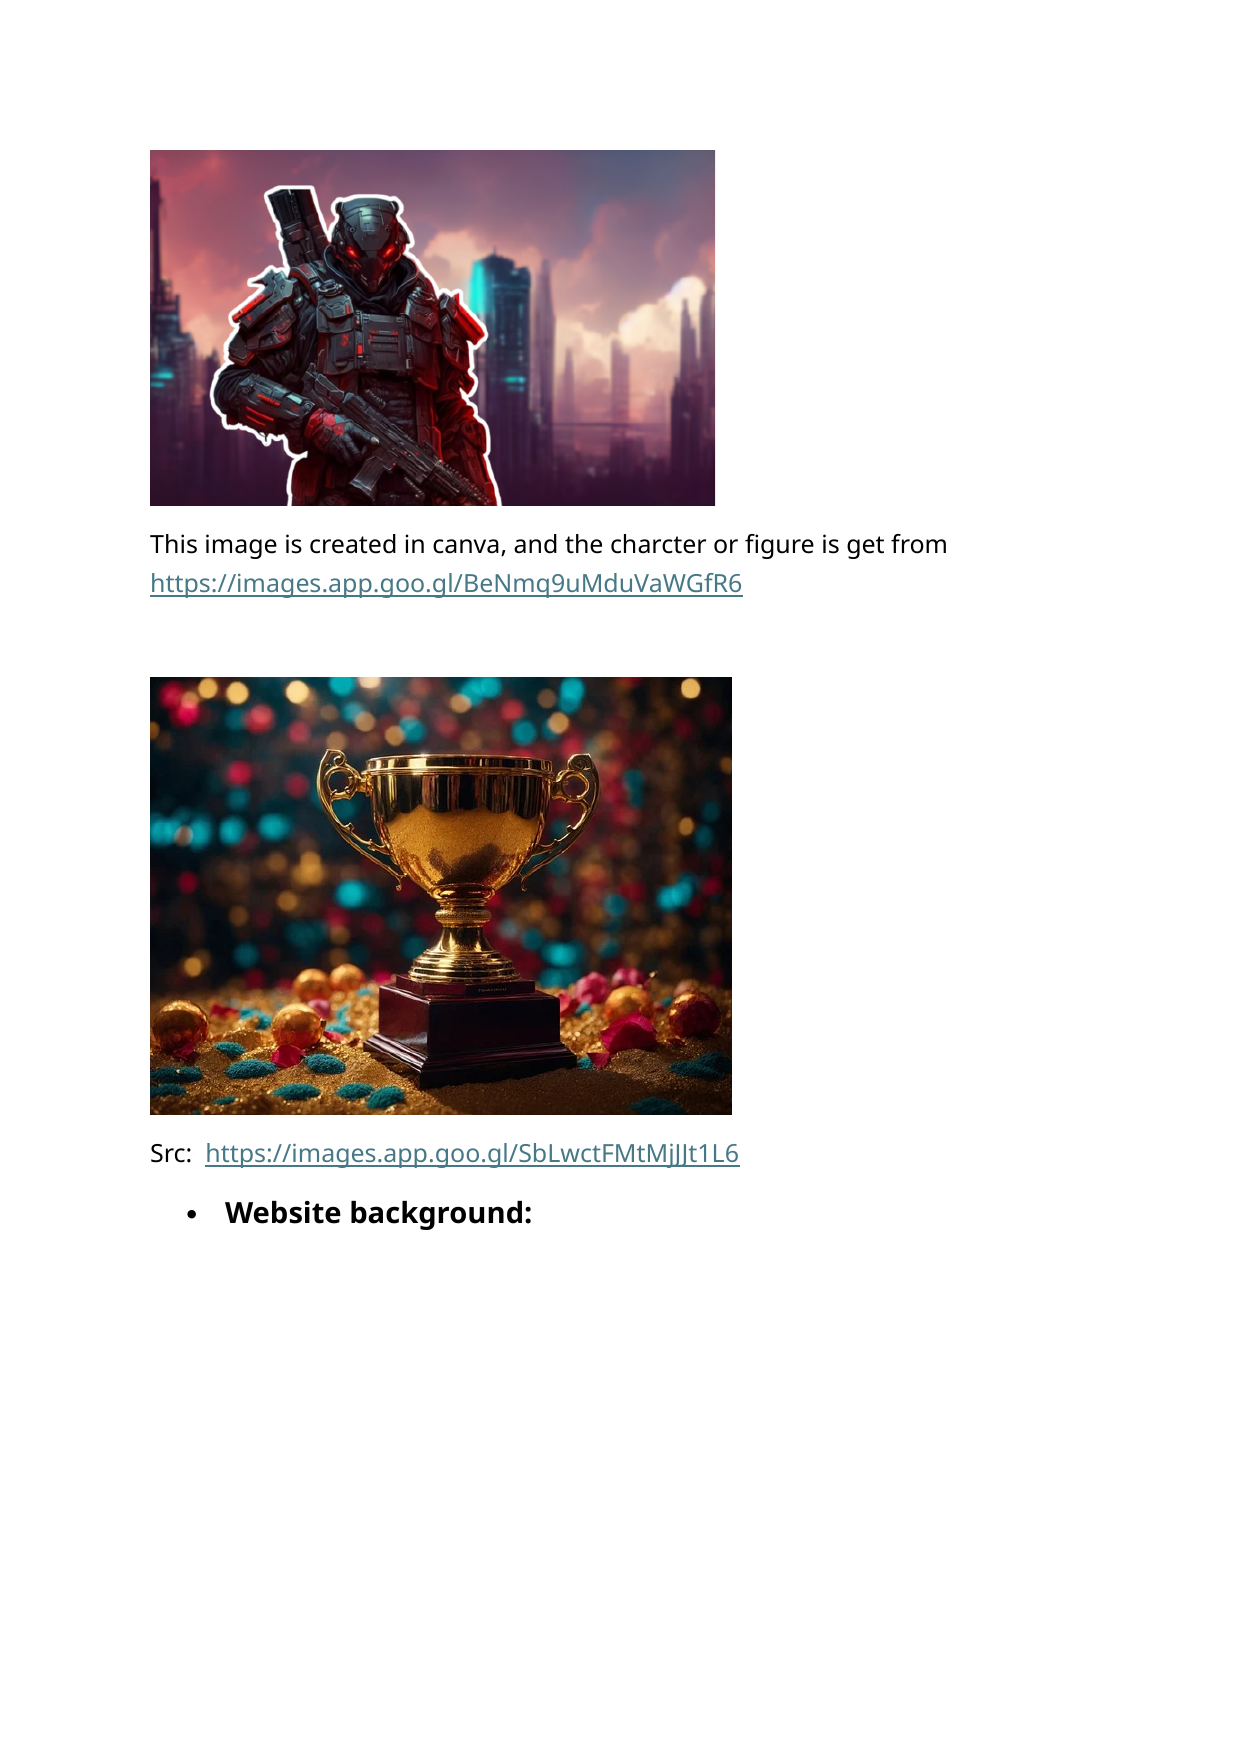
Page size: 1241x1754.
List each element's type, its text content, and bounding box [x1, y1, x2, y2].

text Src: https://images.app.goo.gl/SbLwctFMtMjJJt1L6 [150, 1136, 1090, 1170]
picture [150, 150, 716, 506]
picture [150, 677, 732, 1115]
text This image is created in canva, and the charcter or figure is get from https://images.app.goo.gl/BeNmq9uMduVaWGfR6 [150, 527, 1090, 600]
list Website background: [187, 1192, 1090, 1232]
